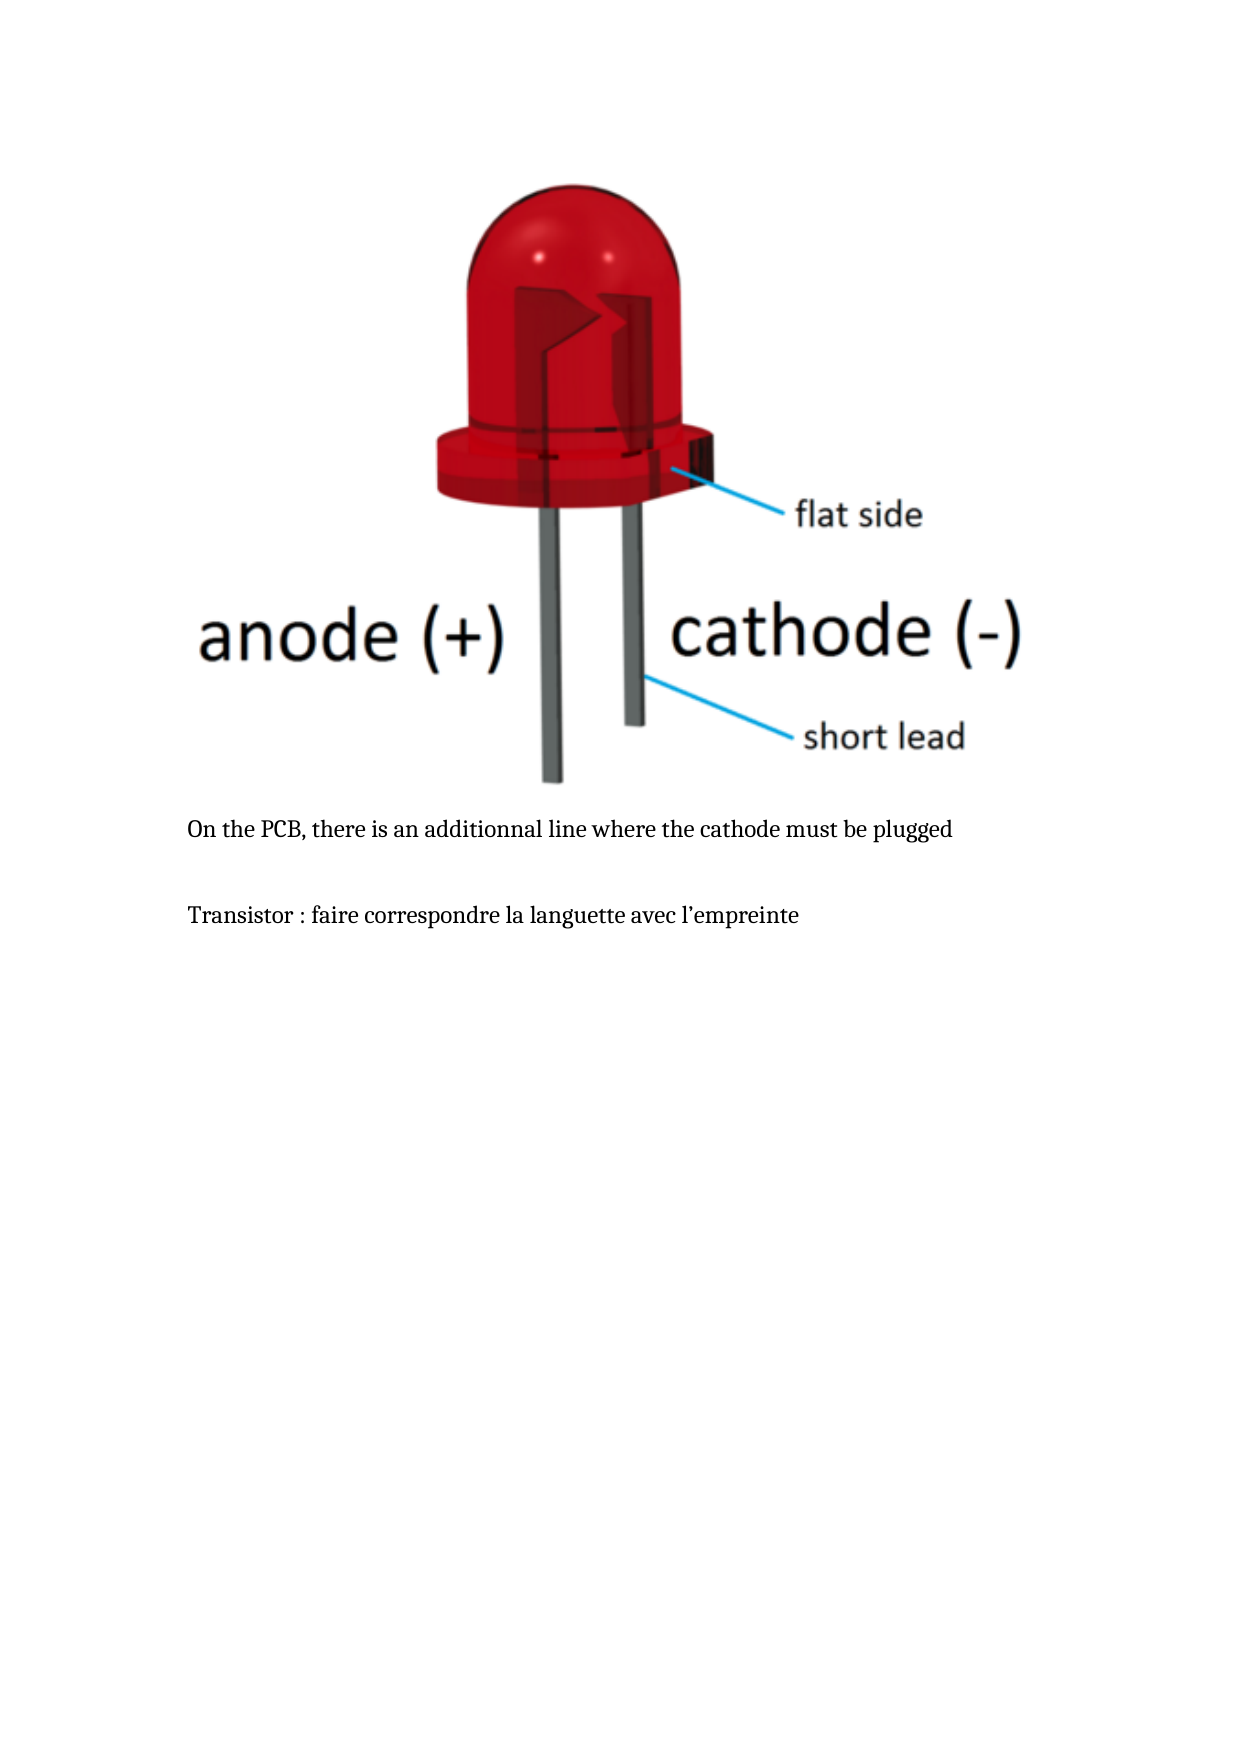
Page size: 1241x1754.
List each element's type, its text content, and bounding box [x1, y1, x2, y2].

picture [187, 150, 1053, 787]
text On the PCB, there is an additionnal line where the cathode must be plugged [187, 815, 1053, 844]
text Transistor : faire correspondre la languette avec l’empreinte [187, 901, 1053, 930]
